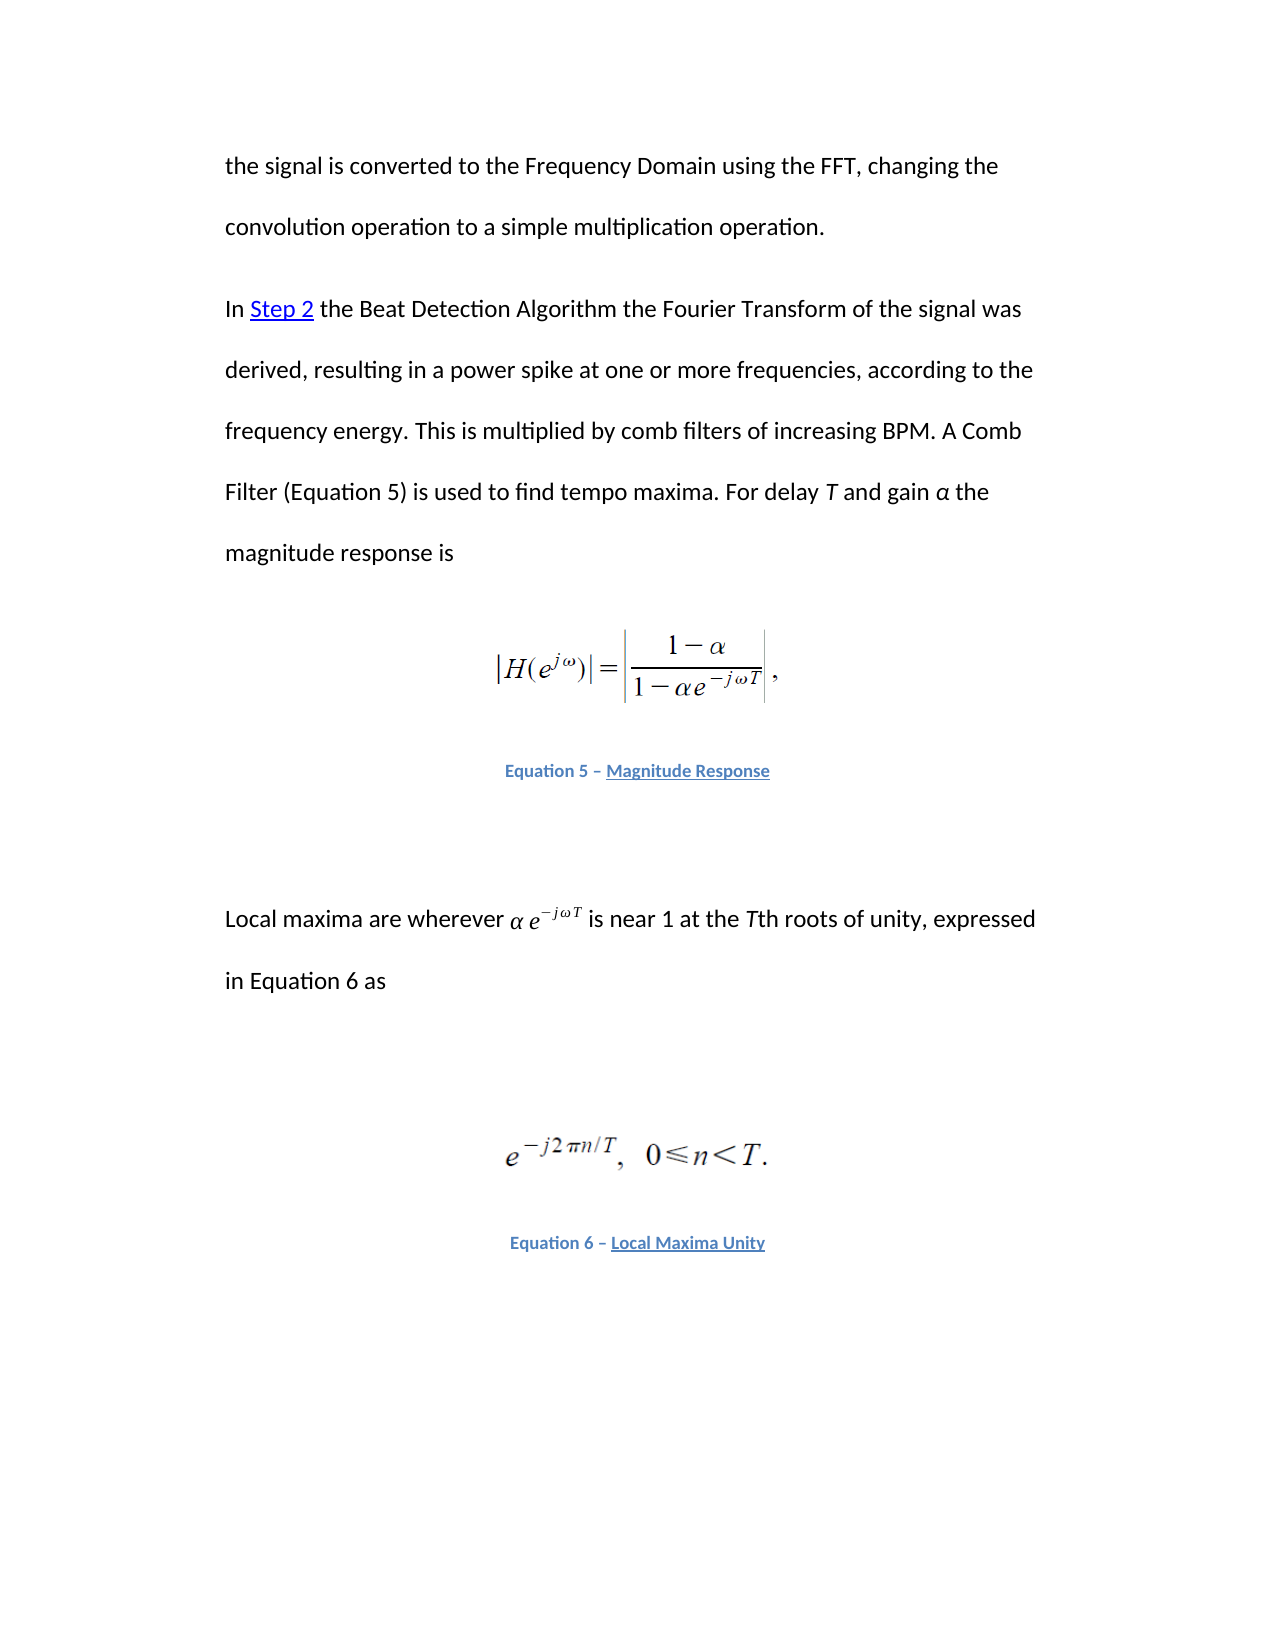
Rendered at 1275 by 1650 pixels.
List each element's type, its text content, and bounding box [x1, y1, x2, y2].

picture [470, 618, 805, 711]
text In Step 2 the Beat Detection Algorithm the Fourier Transform of the signal was derived, resulting in a power spike at one or more frequencies, according to the frequency energy. This is multiplied by comb filters of increasing BPM. A Comb Filter (Equation 5) is used to find tempo maxima. For delay T and gain α the magnitude response is [225, 293, 1050, 568]
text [225, 150, 1050, 242]
text Local maxima are wherever is near 1 at the Tth roots of unity, expressed in Equation 6 as [225, 903, 1050, 995]
picture [492, 1128, 783, 1182]
text Equation 6 – Local Maxima Unity [225, 1231, 1050, 1254]
text Equation 5 – Magnitude Response [225, 759, 1050, 782]
